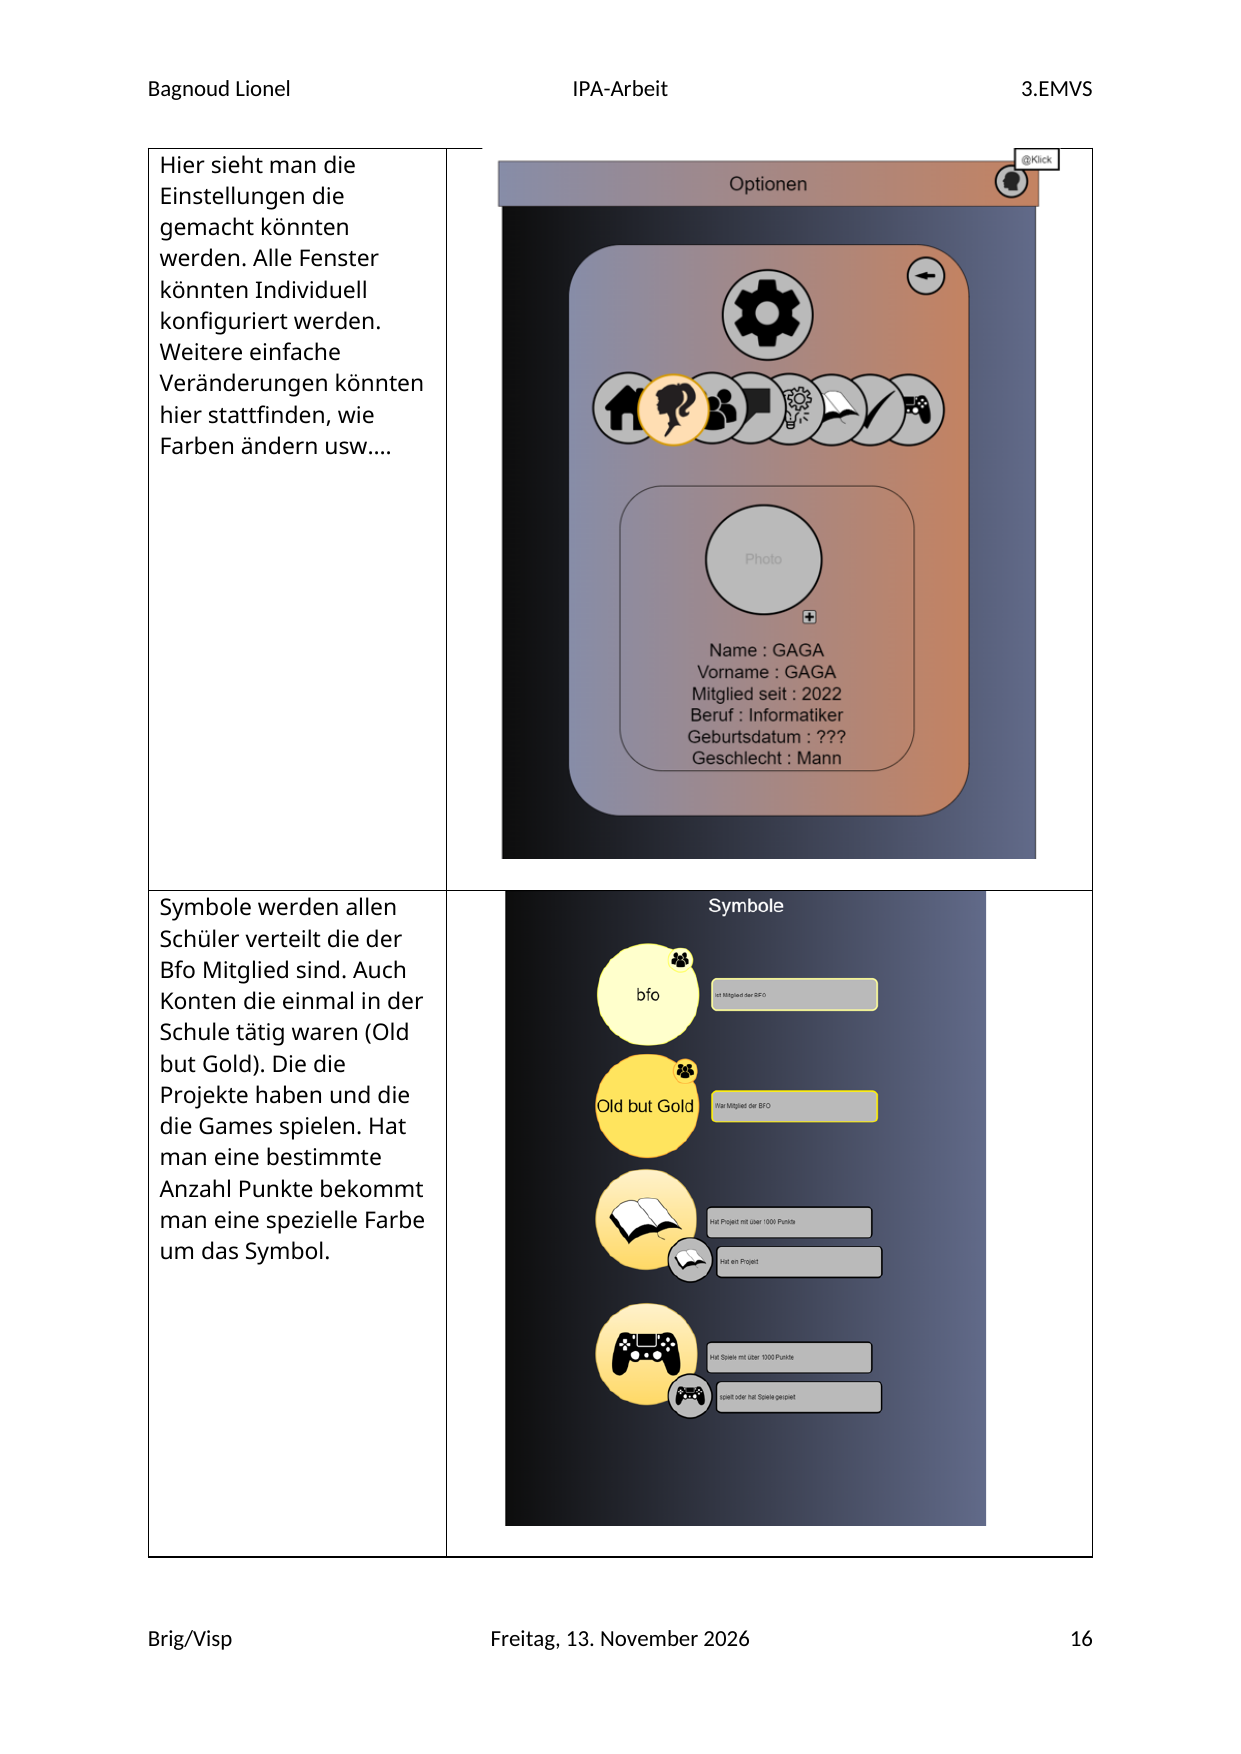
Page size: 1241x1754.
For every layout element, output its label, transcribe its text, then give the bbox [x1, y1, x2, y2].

table_cell [447, 149, 1092, 890]
table_cell [447, 891, 1092, 1556]
table_cell Hier sieht man die Einstellungen die gemacht könnten werden. Alle Fenster könnten Individuell konfiguriert werden. Weitere einfache Veränderungen könnten hier stattfinden, wie Farben ändern usw.… [149, 149, 446, 890]
picture [503, 891, 987, 1526]
table_cell Symbole werden allen Schüler verteilt die der Bfo Mitglied sind. Auch Konten die einmal in der Schule tätig waren (Old but Gold). Die die Projekte haben und die die Games spielen. Hat man eine bestimmte Anzahl Punkte bekommt man eine spezielle Farbe um das Symbol. [149, 891, 446, 1556]
picture [482, 148, 1061, 859]
